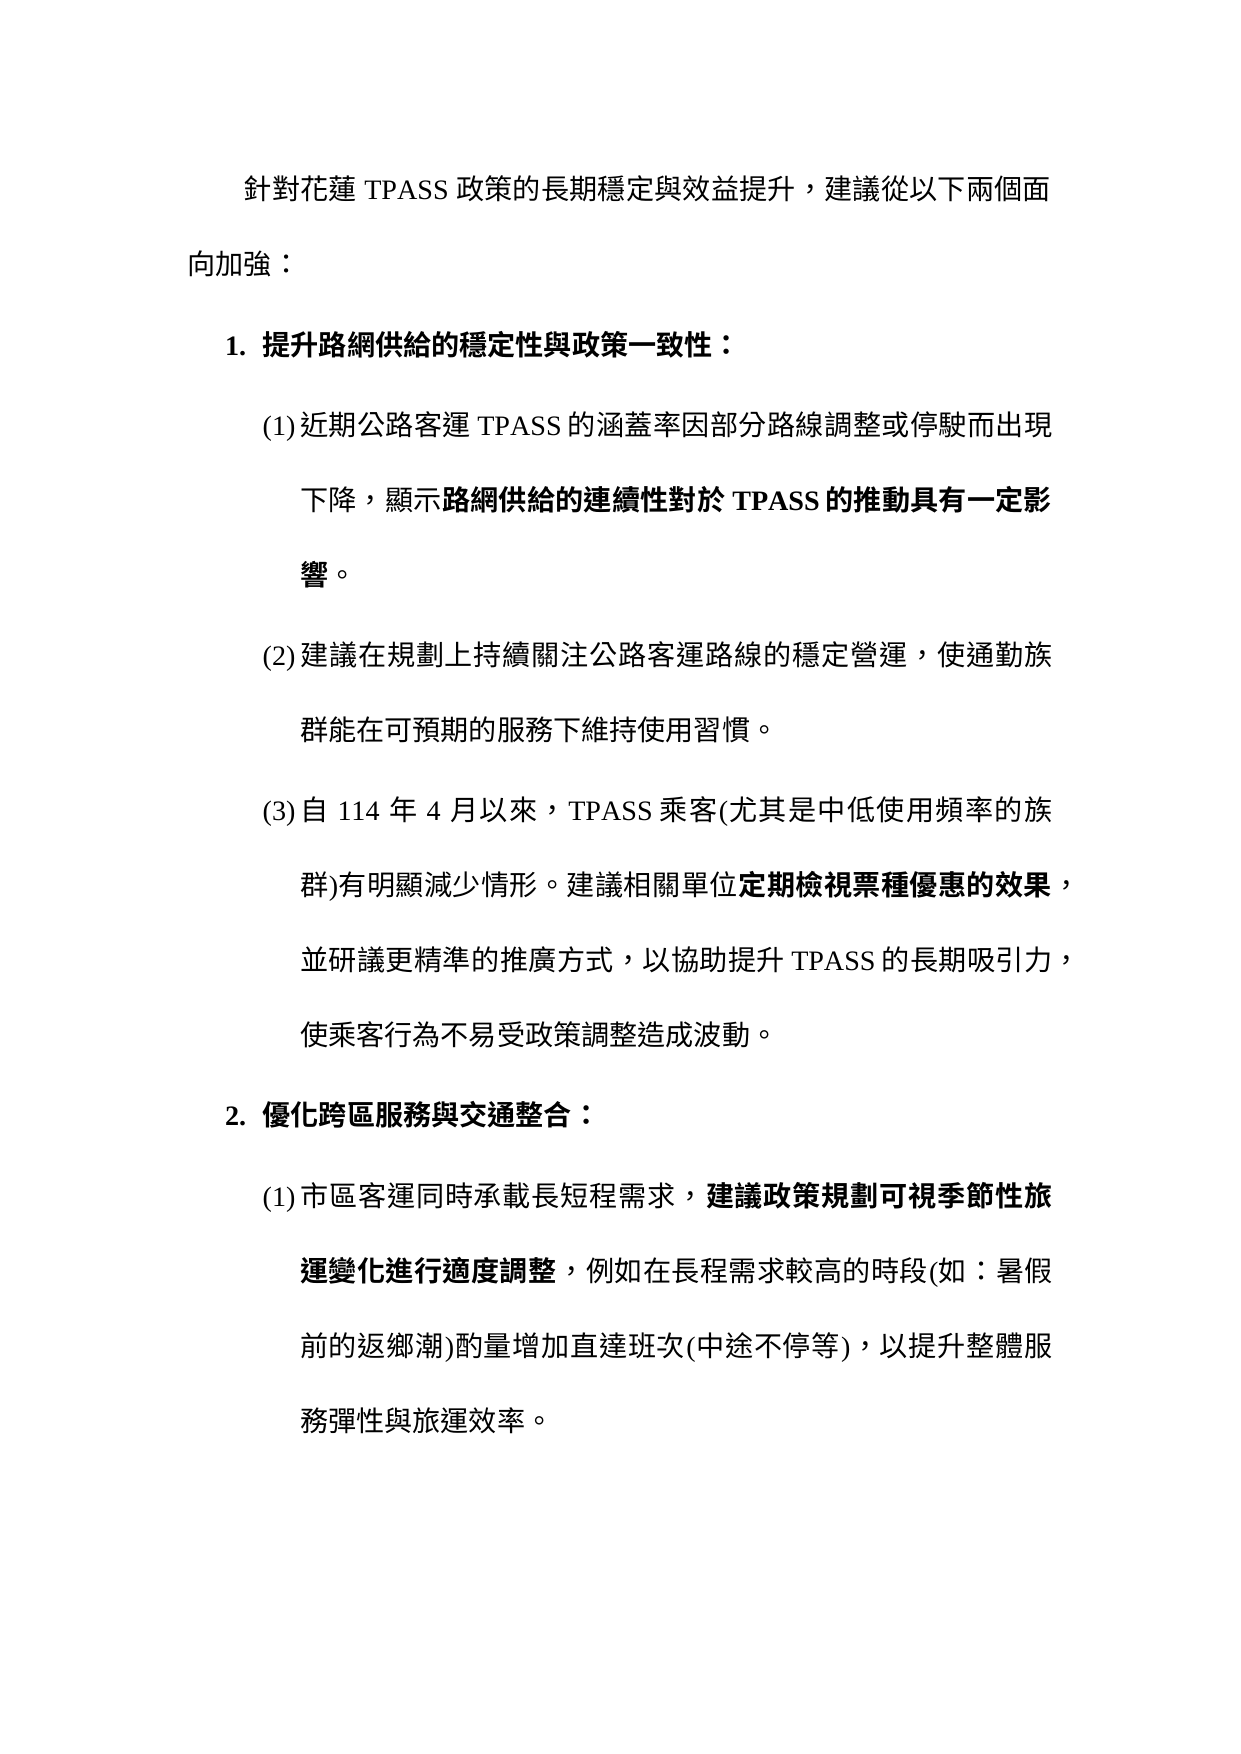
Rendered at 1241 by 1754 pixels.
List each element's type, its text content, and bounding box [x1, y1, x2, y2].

list 自 114 年 4 月以來，TPASS乘客(尤其是中低使用頻率的族群)有明顯減少情形。建議相關單位定期檢視票種優惠的效果，並研議更精準的推廣方式，以協助提升TPASS的長期吸引力，使乘客行為不易受政策調整造成波動。 [262, 771, 1053, 1071]
list 優化跨區服務與交通整合： [225, 1076, 1053, 1151]
list 市區客運同時承載長短程需求，建議政策規劃可視季節性旅運變化進行適度調整，例如在長程需求較高的時段(如：暑假前的返鄉潮)酌量增加直達班次(中途不停等)，以提升整體服務彈性與旅運效率。 [262, 1156, 1053, 1456]
text 針對花蓮 TPASS 政策的長期穩定與效益提升，建議從以下兩個面向加強： [187, 150, 1053, 300]
list 近期公路客運TPASS的涵蓋率因部分路線調整或停駛而出現下降，顯示路網供給的連續性對於TPASS的推動具有一定影響。 [262, 385, 1053, 610]
list 提升路網供給的穩定性與政策一致性： [225, 305, 1053, 380]
list 建議在規劃上持續關注公路客運路線的穩定營運，使通勤族群能在可預期的服務下維持使用習慣。 [262, 616, 1053, 766]
